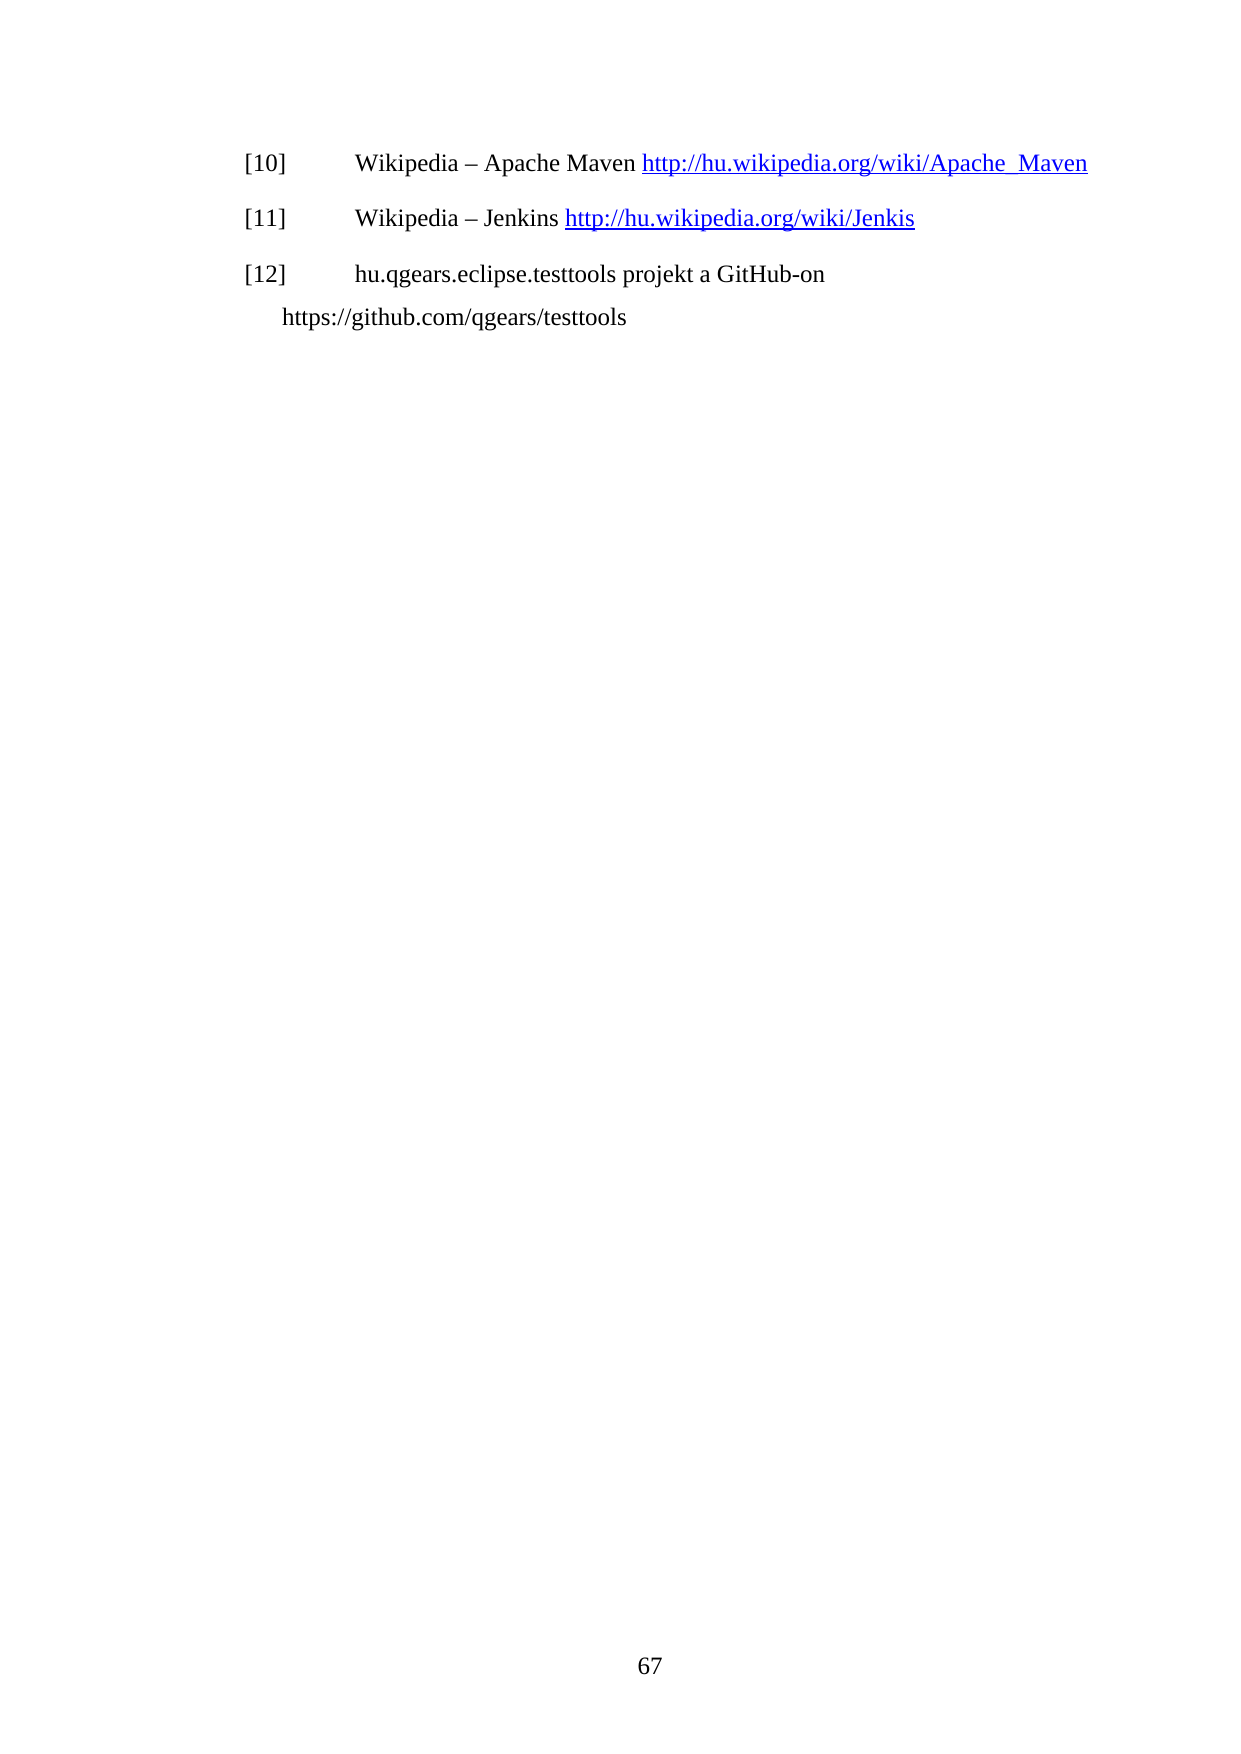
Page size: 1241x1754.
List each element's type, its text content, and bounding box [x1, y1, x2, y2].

text Wikipedia – Jenkins http://hu.wikipedia.org/wiki/Jenkis [244, 203, 1092, 232]
text hu.qgears.eclipse.testtools projekt a GitHub-on https://github.com/qgears/testtools [244, 259, 1092, 331]
text Wikipedia – Apache Maven http://hu.wikipedia.org/wiki/Apache_Maven [244, 148, 1092, 176]
